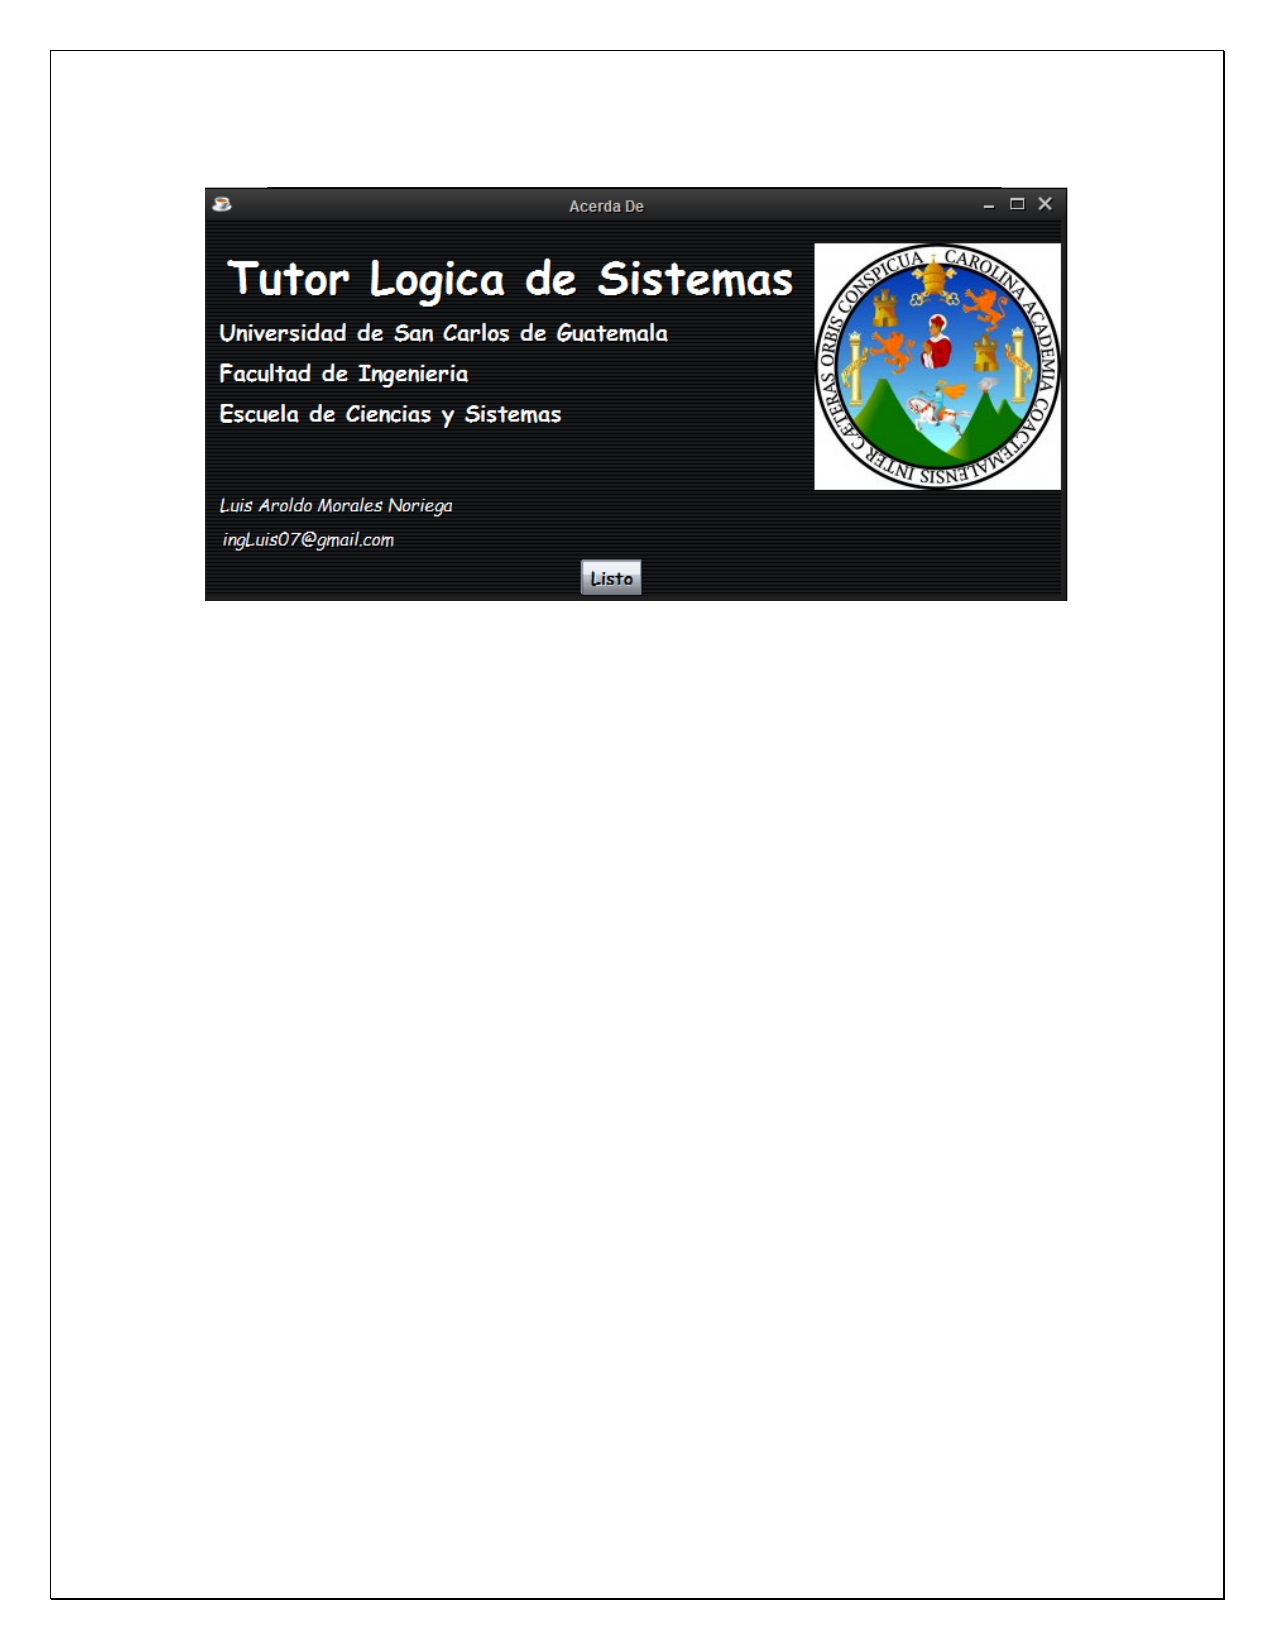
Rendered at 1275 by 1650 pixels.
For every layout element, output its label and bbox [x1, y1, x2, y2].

picture [205, 187, 1069, 601]
